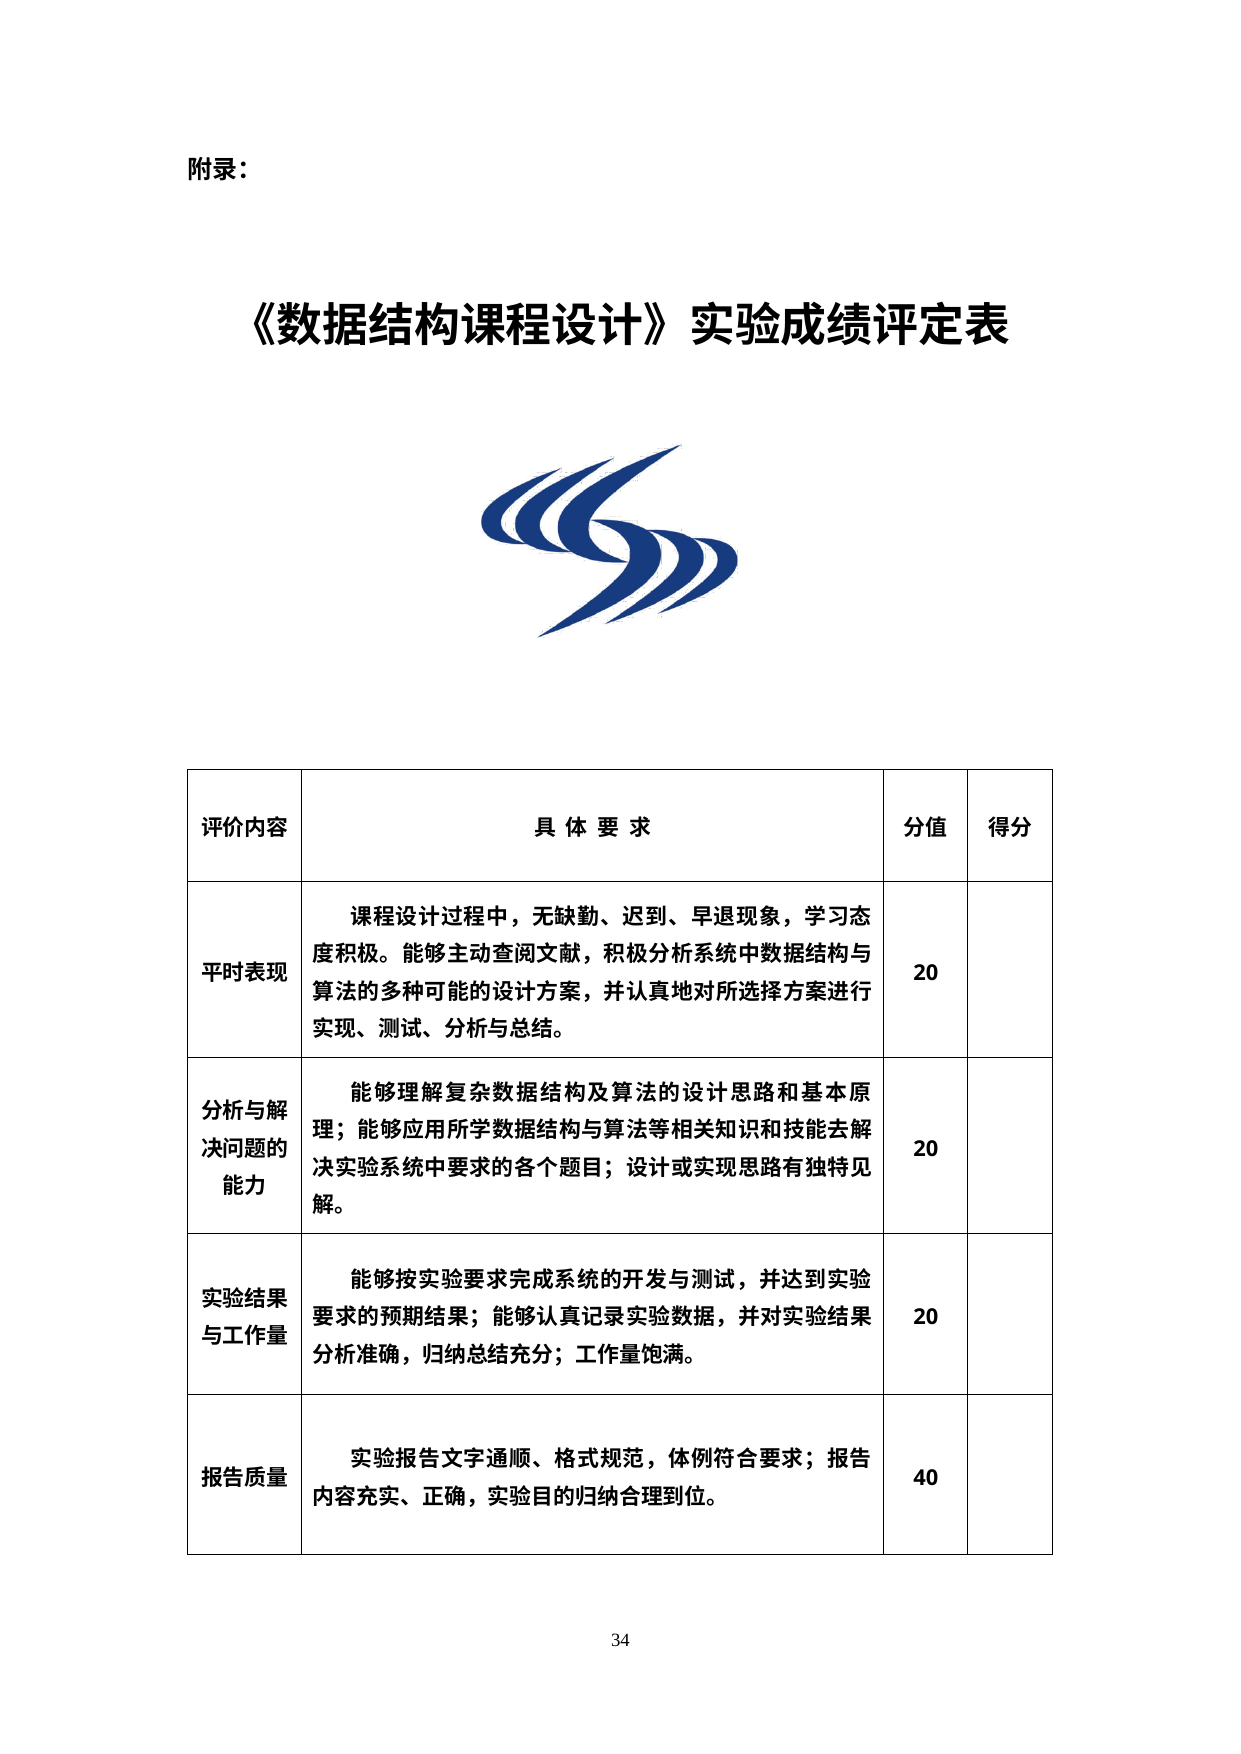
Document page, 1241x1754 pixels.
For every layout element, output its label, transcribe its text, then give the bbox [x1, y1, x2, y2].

table_cell [968, 882, 1052, 1057]
table_cell 20 [884, 882, 967, 1057]
table_header 得分 [968, 770, 1052, 881]
table_cell 平时表现 [188, 882, 301, 1057]
table_cell [968, 1058, 1052, 1233]
table_cell 能够按实验要求完成系统的开发与测试，并达到实验要求的预期结果；能够认真记录实验数据，并对实验结果分析准确，归纳总结充分；工作量饱满。 [302, 1234, 883, 1393]
text 《数据结构课程设计》实验成绩评定表 [187, 288, 1053, 355]
table_cell 课程设计过程中，无缺勤、迟到、早退现象，学习态度积极。能够主动查阅文献，积极分析系统中数据结构与算法的多种可能的设计方案，并认真地对所选择方案进行实现、测试、分析与总结。 [302, 882, 883, 1057]
table_cell 分析与解决问题的能力 [188, 1058, 301, 1233]
picture [468, 436, 750, 648]
table_header 评价内容 [188, 770, 301, 881]
text 附录： [187, 150, 1053, 186]
table_cell [968, 1395, 1052, 1554]
table_cell 实验结果与工作量 [188, 1234, 301, 1393]
table_header 分值 [884, 770, 967, 881]
table_cell 实验报告文字通顺、格式规范，体例符合要求；报告内容充实、正确，实验目的归纳合理到位。 [302, 1395, 883, 1554]
table_cell 能够理解复杂数据结构及算法的设计思路和基本原理；能够应用所学数据结构与算法等相关知识和技能去解决实验系统中要求的各个题目；设计或实现思路有独特见解。 [302, 1058, 883, 1233]
table_cell 报告质量 [188, 1395, 301, 1554]
table_cell 20 [884, 1234, 967, 1393]
table_cell 40 [884, 1395, 967, 1554]
table_cell [968, 1234, 1052, 1393]
table_cell 20 [884, 1058, 967, 1233]
table_header 具 体 要 求 [302, 770, 883, 881]
